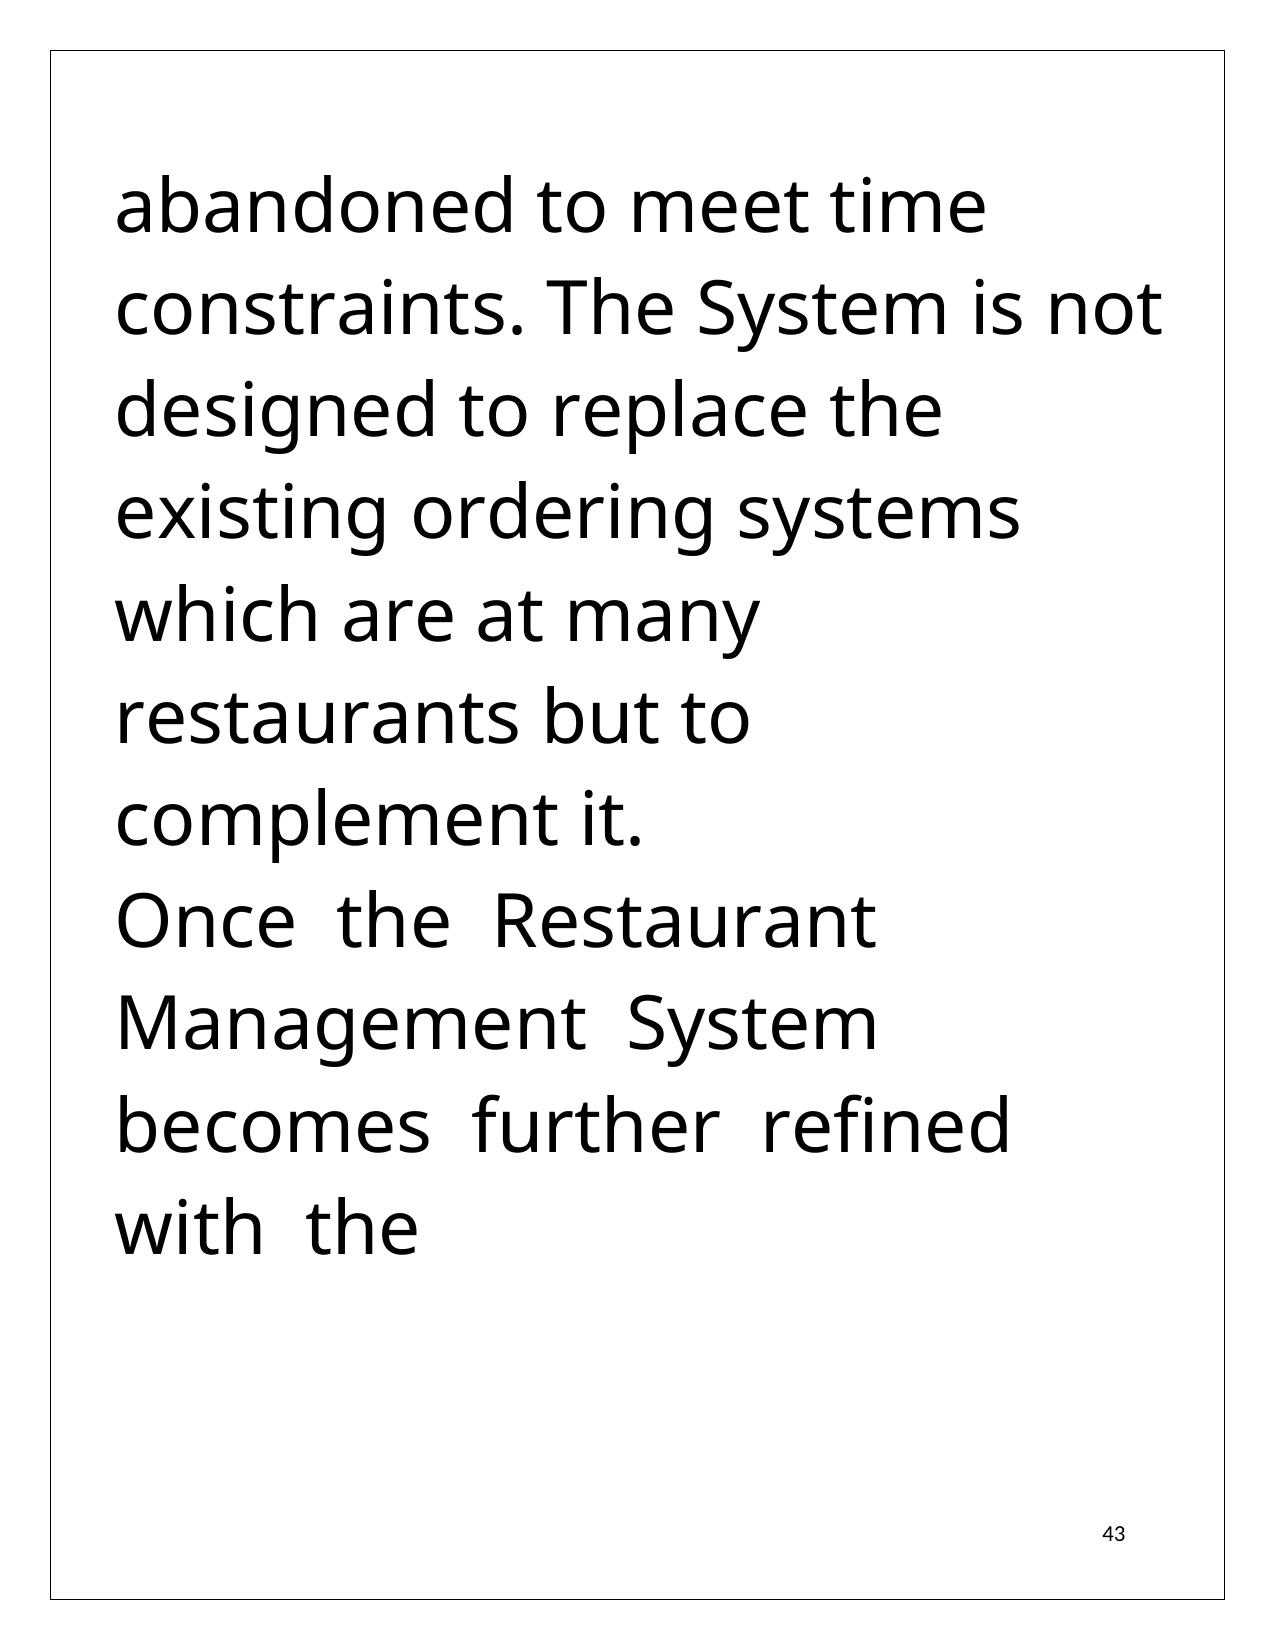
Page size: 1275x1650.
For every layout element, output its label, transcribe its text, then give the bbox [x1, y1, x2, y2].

text Once the Restaurant Management System becomes further refined with the [114, 867, 1173, 1276]
text existing ordering systems which are at many restaurants but to complement it. [114, 459, 1173, 867]
text abandoned to meet time constraints. The System is not designed to replace the [114, 152, 1173, 459]
